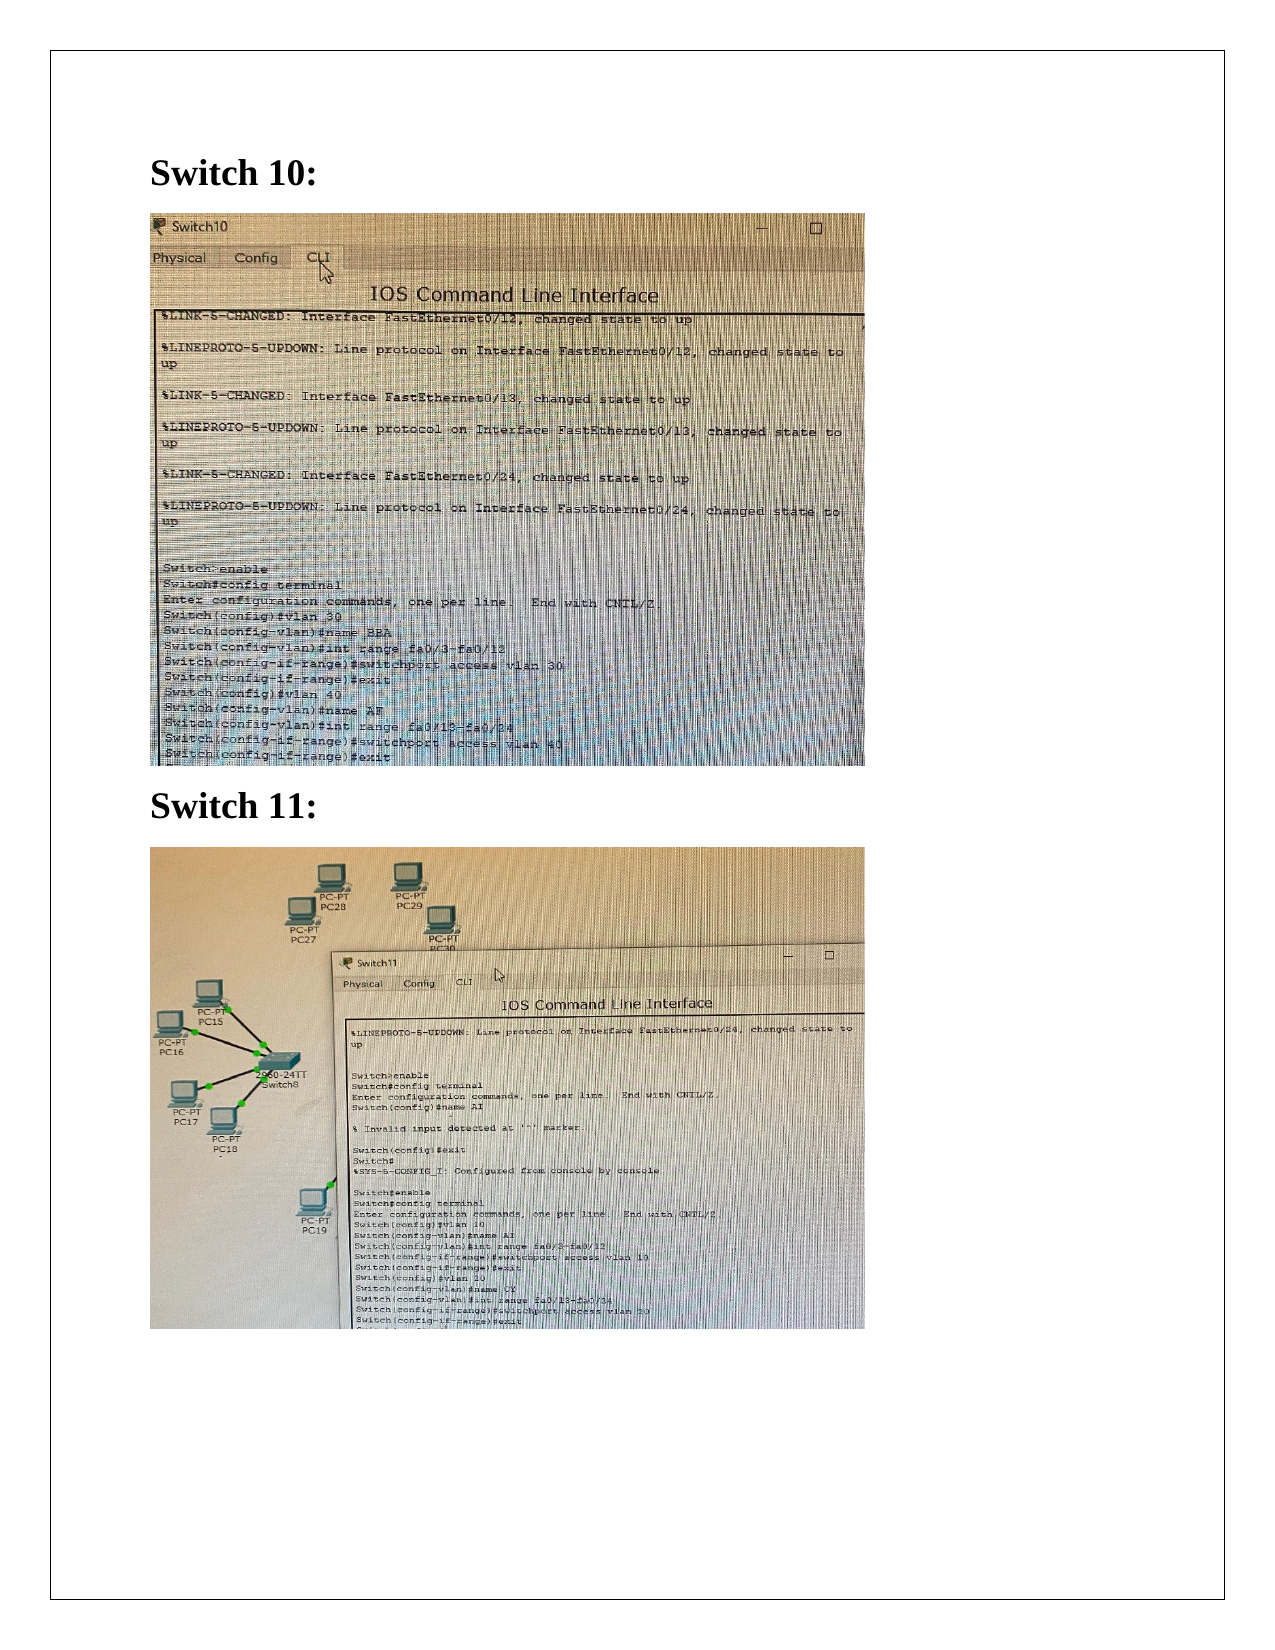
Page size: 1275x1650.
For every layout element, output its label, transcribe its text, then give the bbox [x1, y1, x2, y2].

text Switch 11: [150, 784, 1125, 827]
picture [150, 213, 865, 766]
text Switch 10: [150, 150, 1125, 193]
picture [150, 847, 865, 1329]
